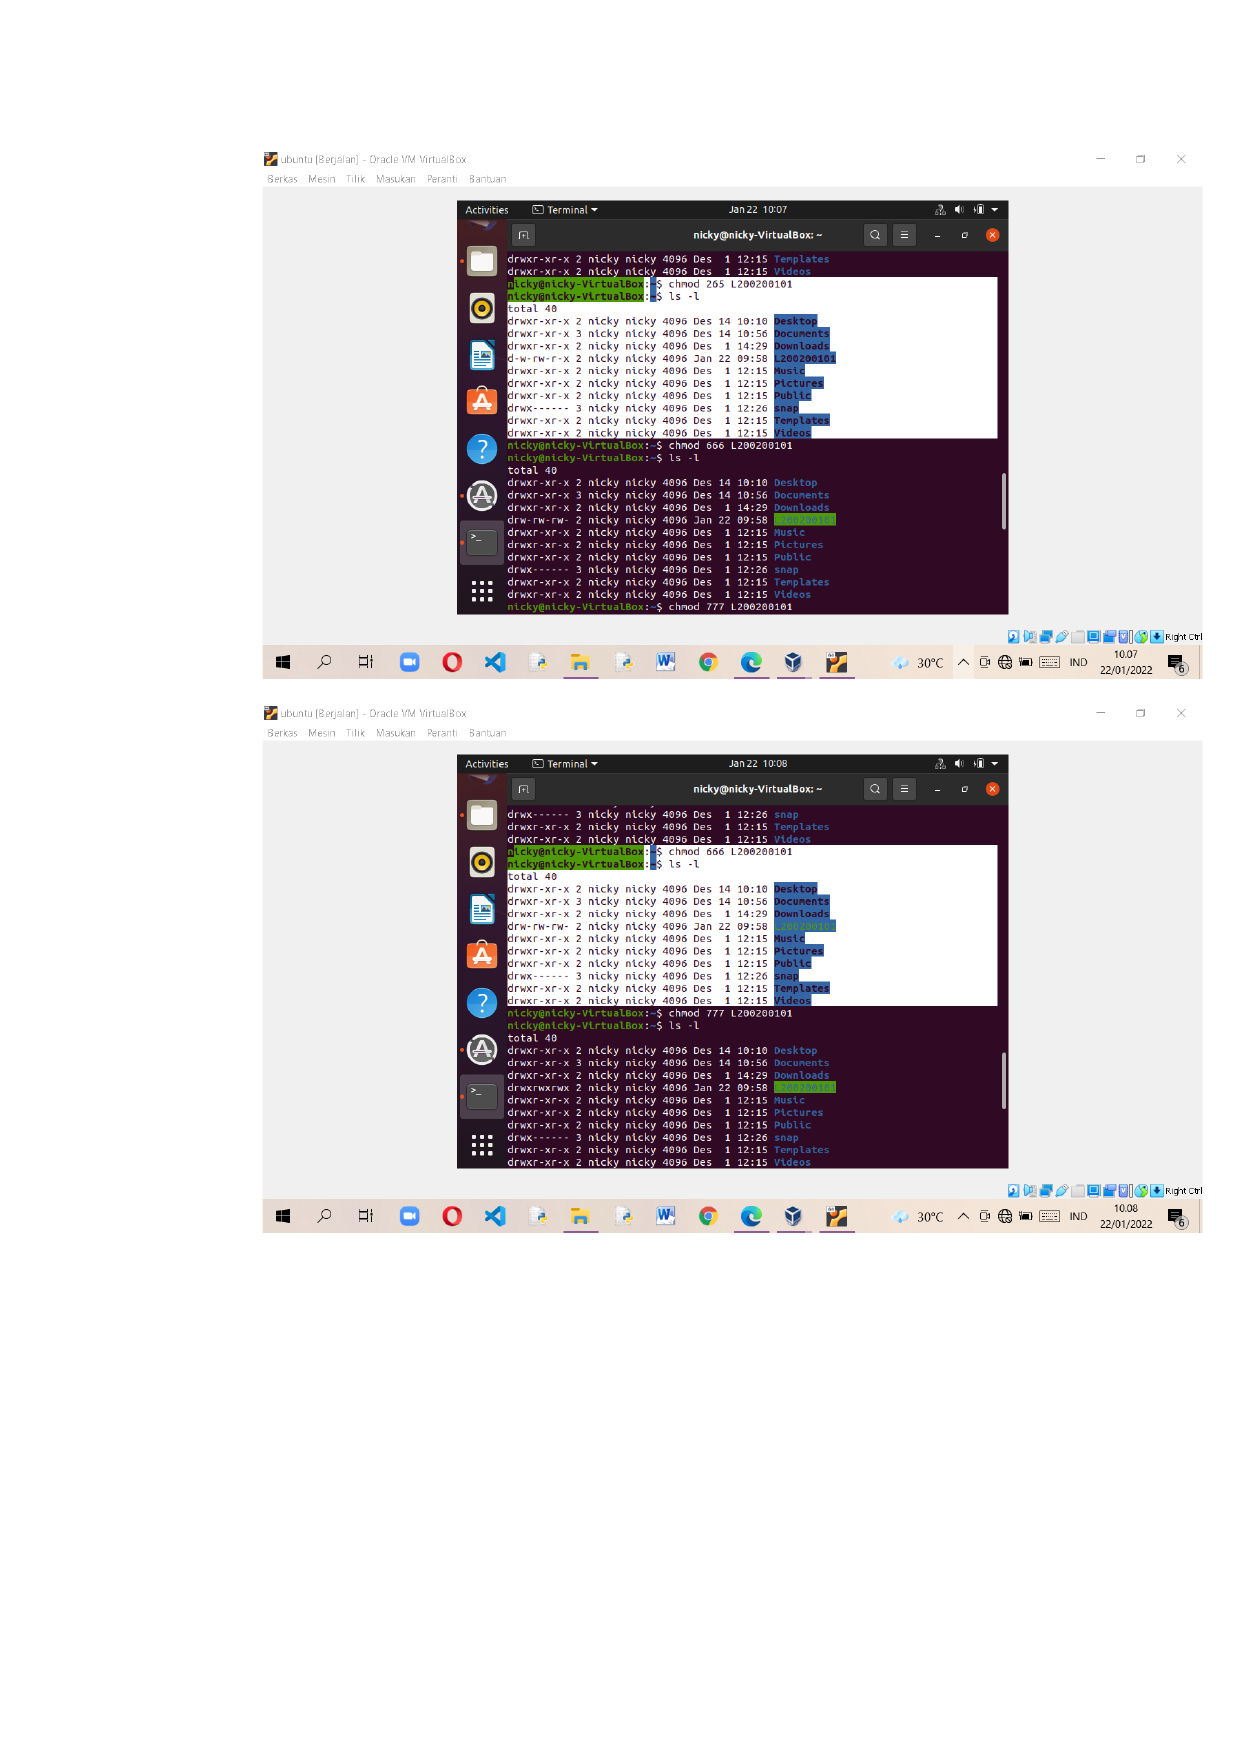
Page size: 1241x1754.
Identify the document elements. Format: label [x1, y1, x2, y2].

picture [262, 150, 1203, 679]
picture [262, 703, 1203, 1233]
